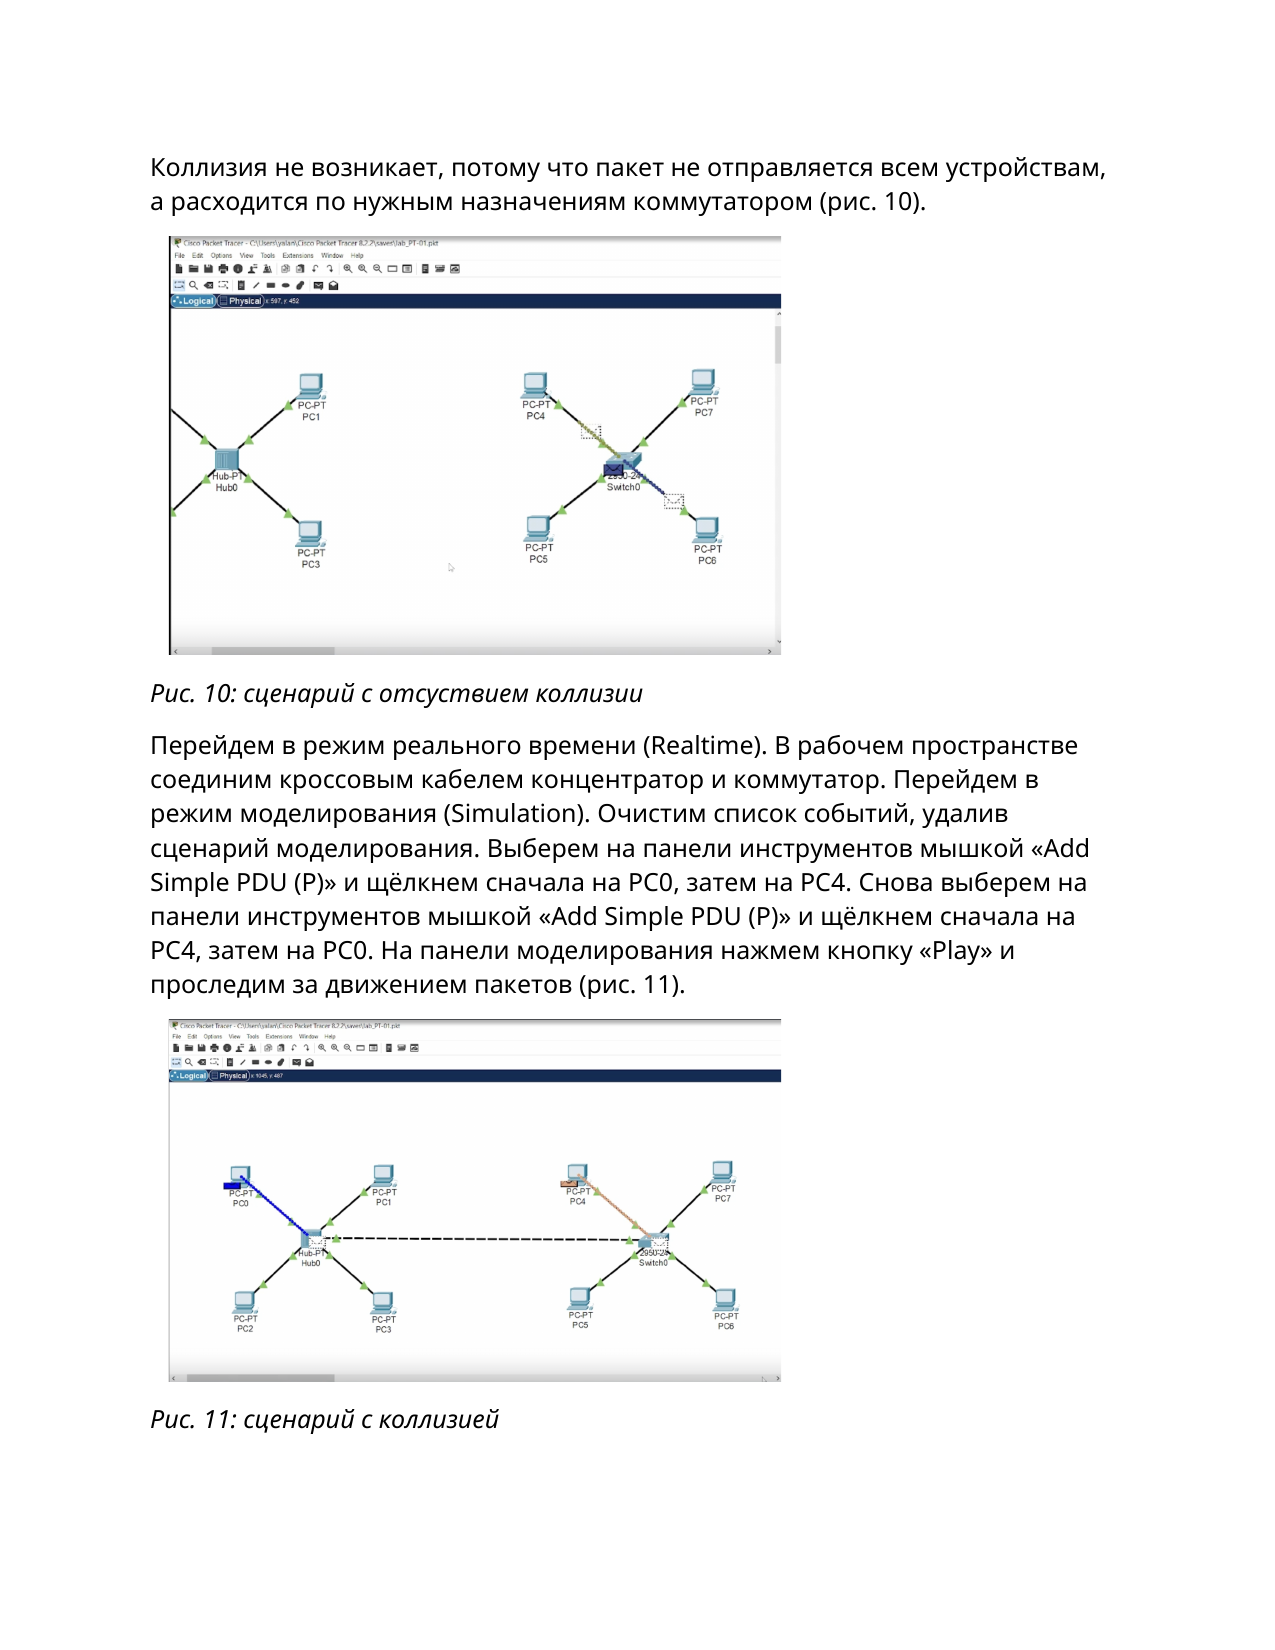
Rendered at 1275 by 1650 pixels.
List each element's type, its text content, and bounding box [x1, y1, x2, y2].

picture [168, 1019, 782, 1382]
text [150, 150, 1125, 218]
text Рис. 11: сценарий с коллизией [150, 1402, 1125, 1436]
text Рис. 10: сценарий с отсуствием коллизии [150, 675, 1125, 709]
picture [168, 236, 782, 655]
text Перейдем в режим реального времени (Realtime). В рабочем пространстве соединим кроссовым кабелем концентратор и коммутатор. Перейдем в режим моделирования (Simulation). Очистим список событий, удалив сценарий моделирования. Выберем на панели инструментов мышкой «Add Simple PDU (P)» и щёлкнем сначала на PC0, затем на PC4. Снова выберем на панели инструментов мышкой «Add Simple PDU (P)» и щёлкнем сначала на PC4, затем на PC0. На панели моделирования нажмем кнопку «Play» и проследим за движением пакетов (рис. 11). [150, 728, 1125, 1001]
